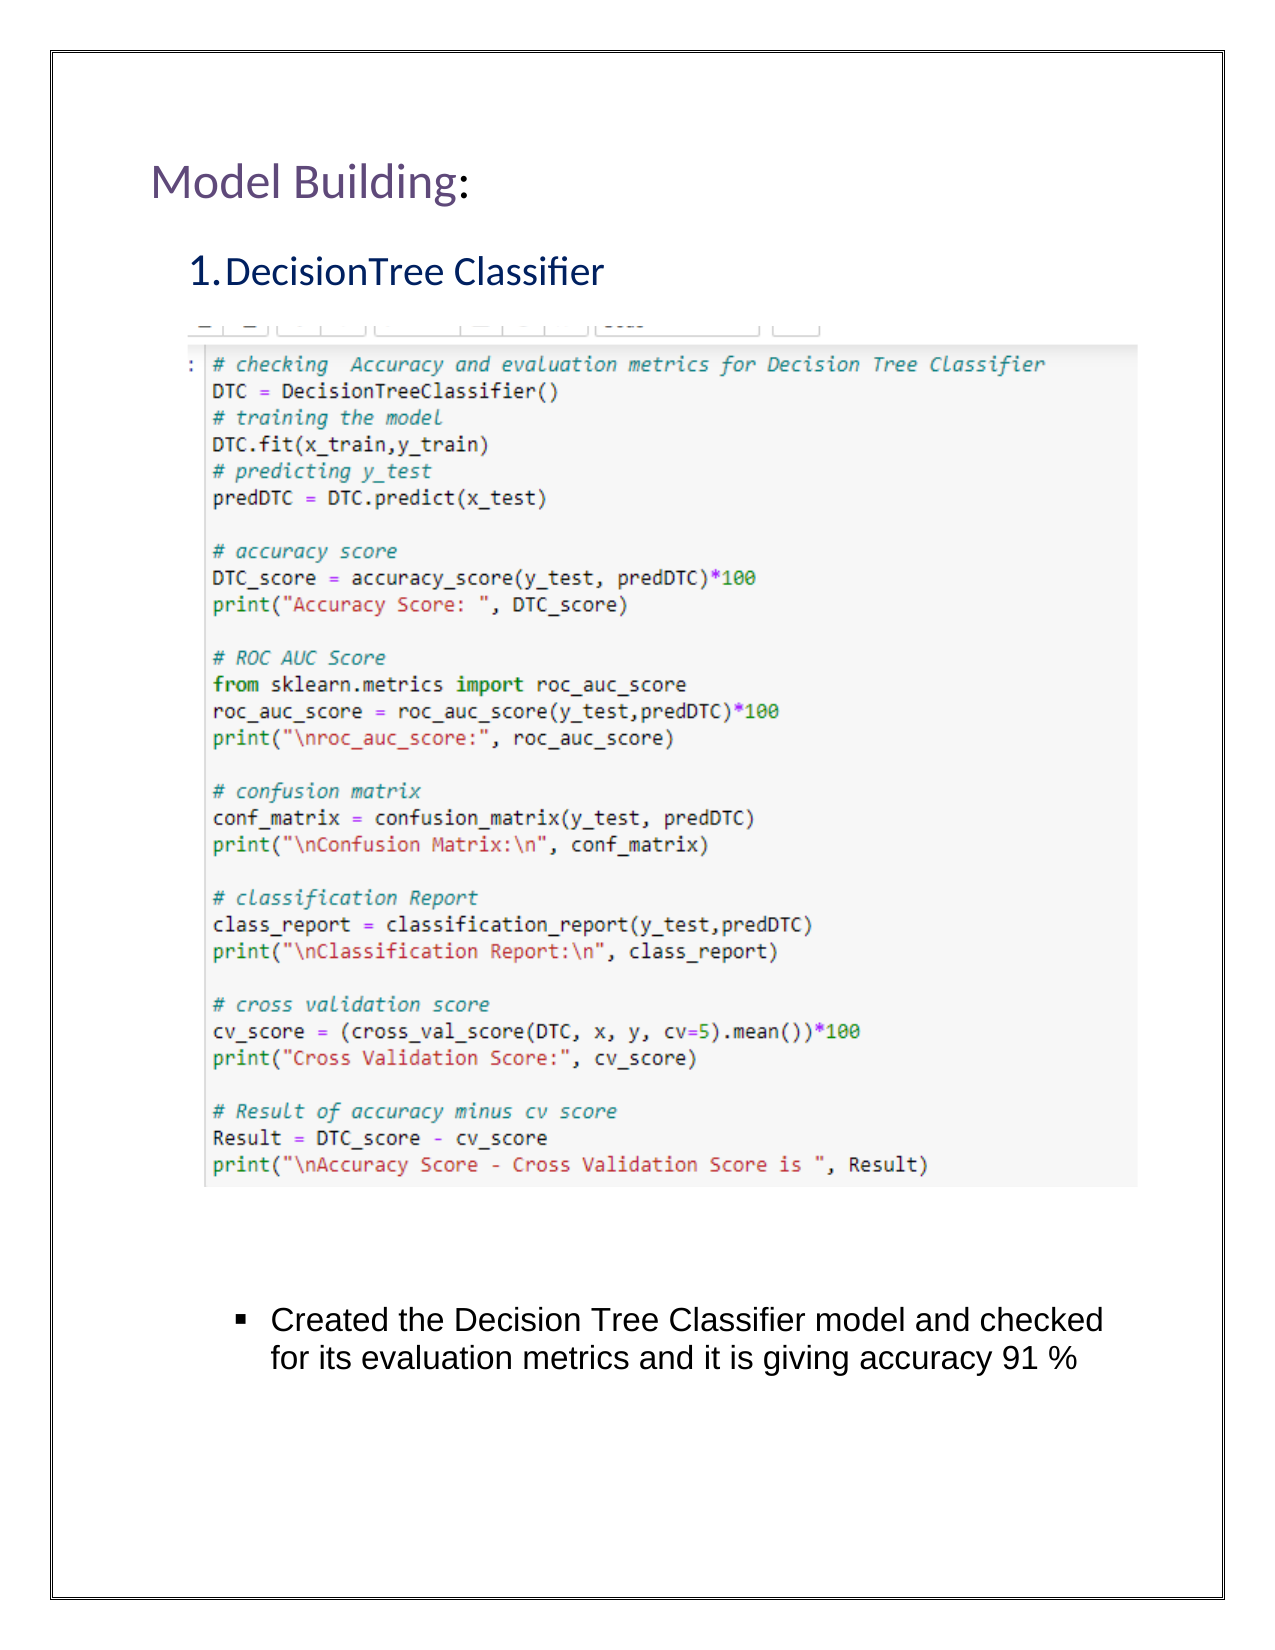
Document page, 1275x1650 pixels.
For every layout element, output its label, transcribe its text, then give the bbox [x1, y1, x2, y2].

list Created the Decision Tree Classifier model and checked for its evaluation metrics and it is giving accuracy 91 % [233, 1299, 1125, 1377]
text Model Building: [150, 150, 1125, 211]
picture [187, 326, 1138, 1187]
list DecisionTree Classifier [187, 241, 1125, 297]
